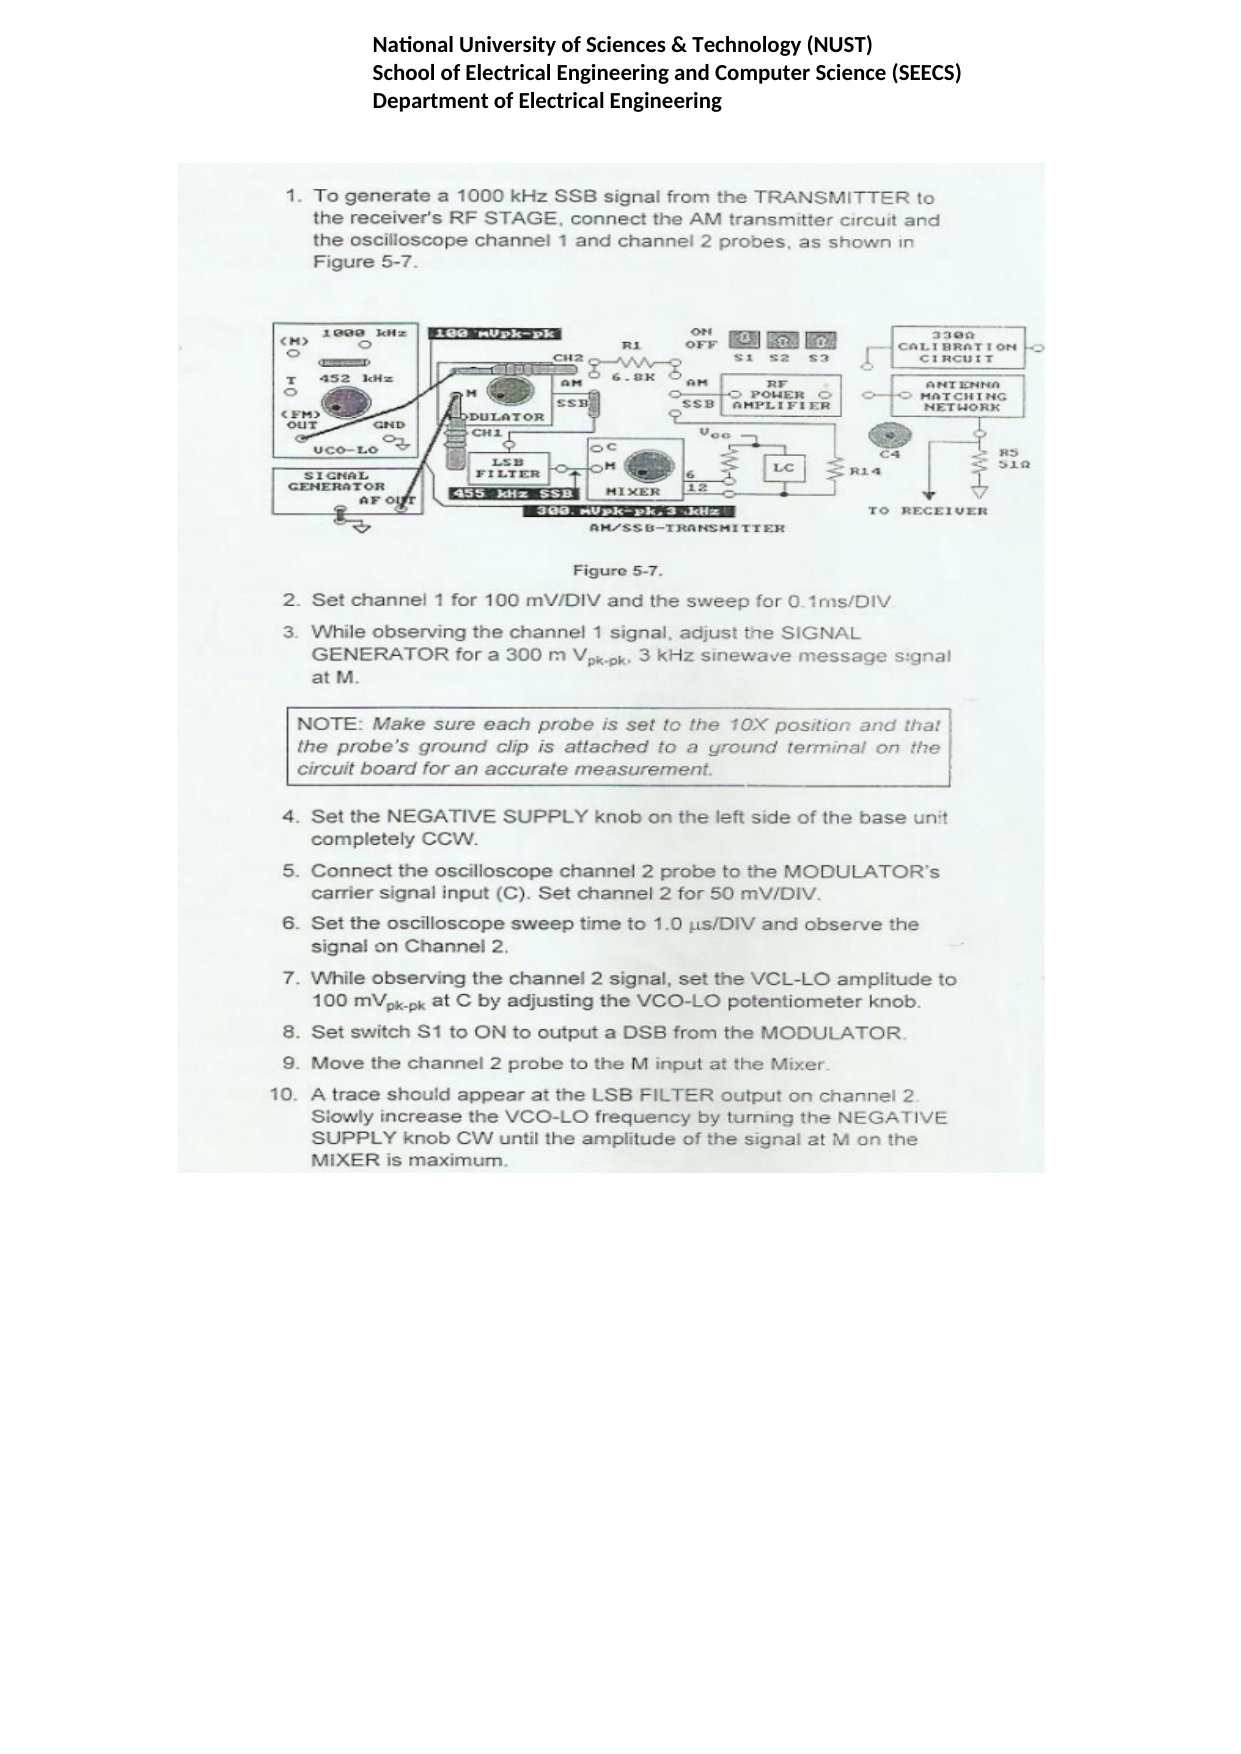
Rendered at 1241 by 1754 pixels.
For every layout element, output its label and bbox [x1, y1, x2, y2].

picture [177, 163, 1045, 1173]
